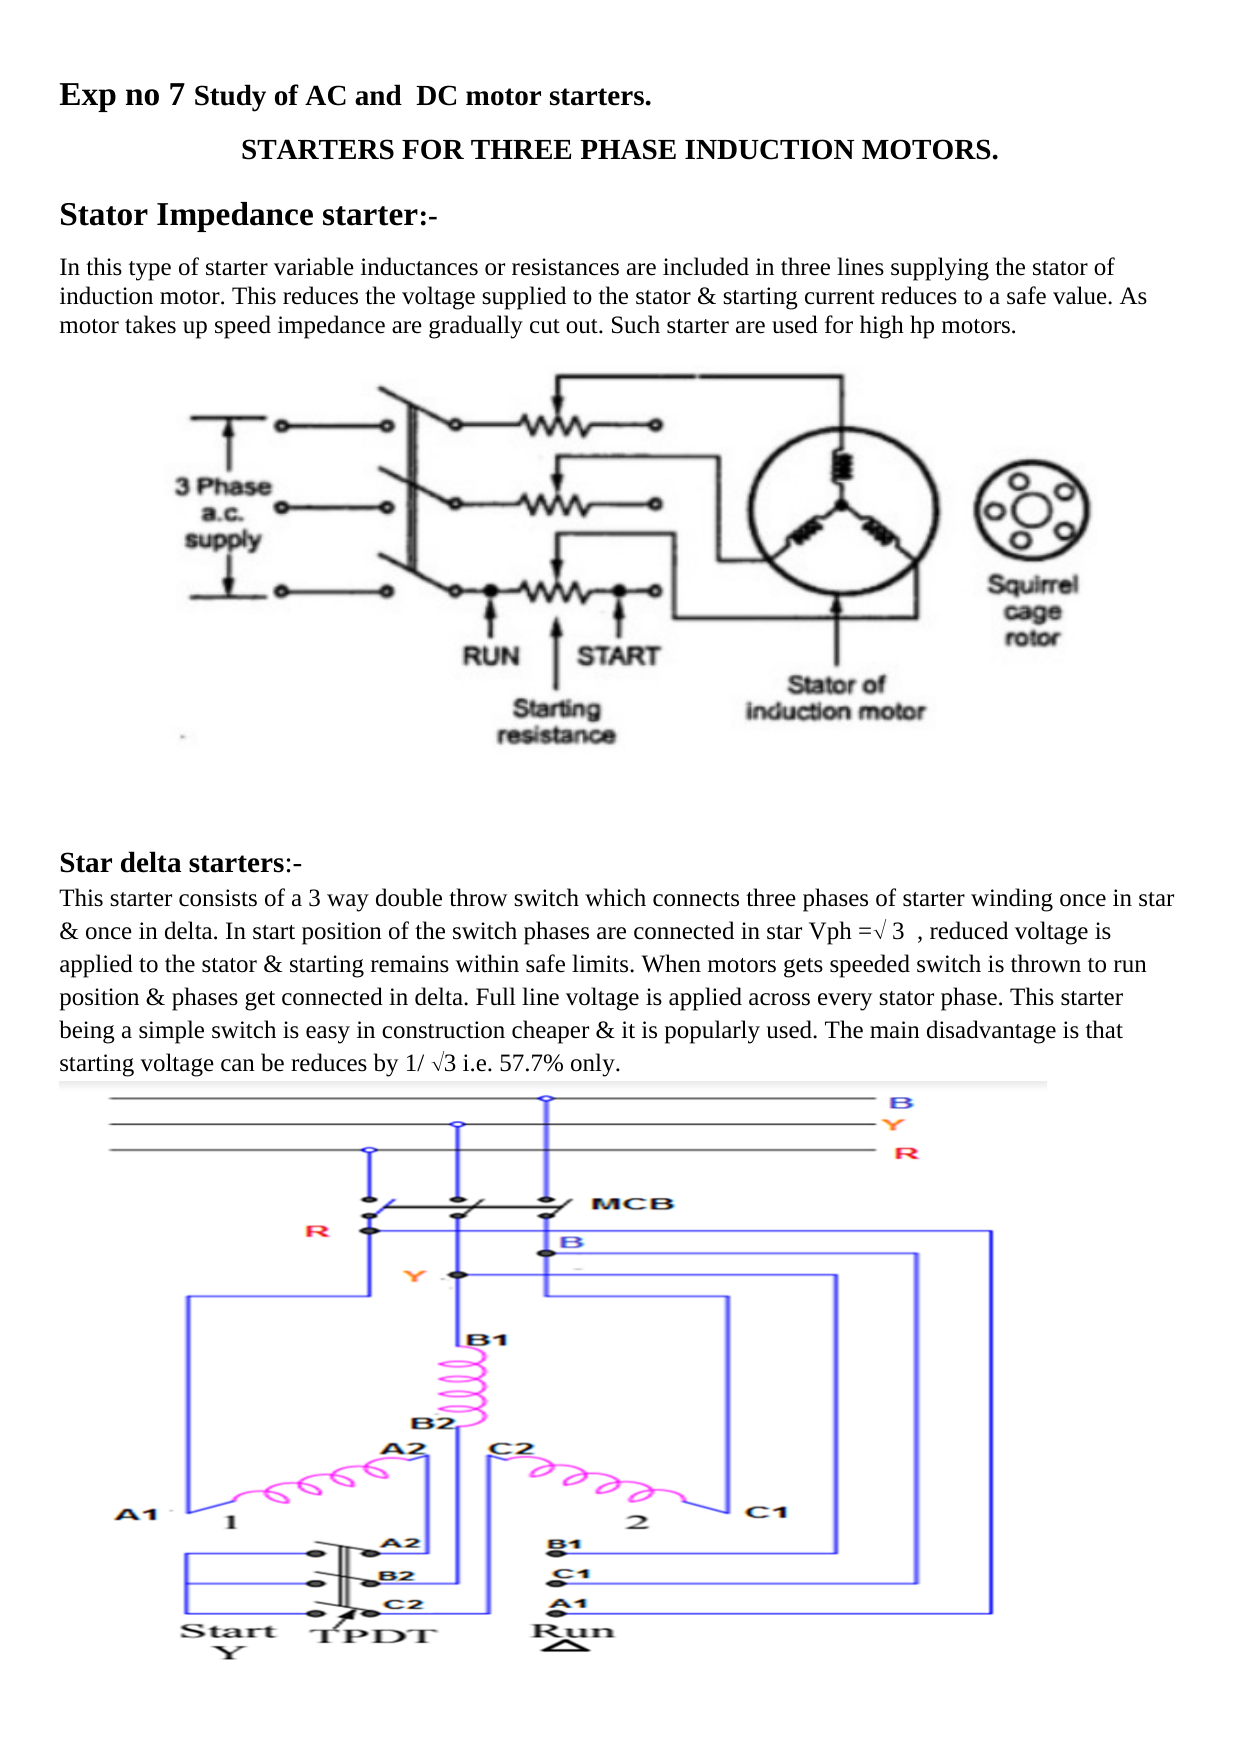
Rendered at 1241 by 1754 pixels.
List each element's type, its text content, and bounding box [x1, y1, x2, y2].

text Star delta starters:- [59, 845, 1181, 878]
text Exp no 7 Study of AC and DC motor starters. [59, 74, 1181, 112]
text In this type of starter variable inductances or resistances are included in three lines supplying the stator of induction motor. This reduces the voltage supplied to the stator & starting current reduces to a safe value. As motor takes up speed impedance are gradually cut out. Such starter are used for high hp motors. [59, 252, 1181, 338]
text This starter consists of a 3 way double throw switch which connects three phases of starter winding once in star & once in delta. In start position of the switch phases are connected in star Vph = 3 , reduced voltage is applied to the stator & starting remains within safe limits. When motors gets speeded switch is thrown to run position & phases get connected in delta. Full line voltage is applied across every stator phase. This starter being a simple switch is easy in construction cheaper & it is popularly used. The main disadvantage is that starting voltage can be reduces by 1/ 3 i.e. 57.7% only. [59, 883, 1181, 1077]
text Stator Impedance starter:- [59, 194, 1181, 232]
picture [59, 1081, 1048, 1667]
text STARTERS FOR THREE PHASE INDUCTION MOTORS. [59, 132, 1181, 165]
picture [163, 365, 1098, 814]
